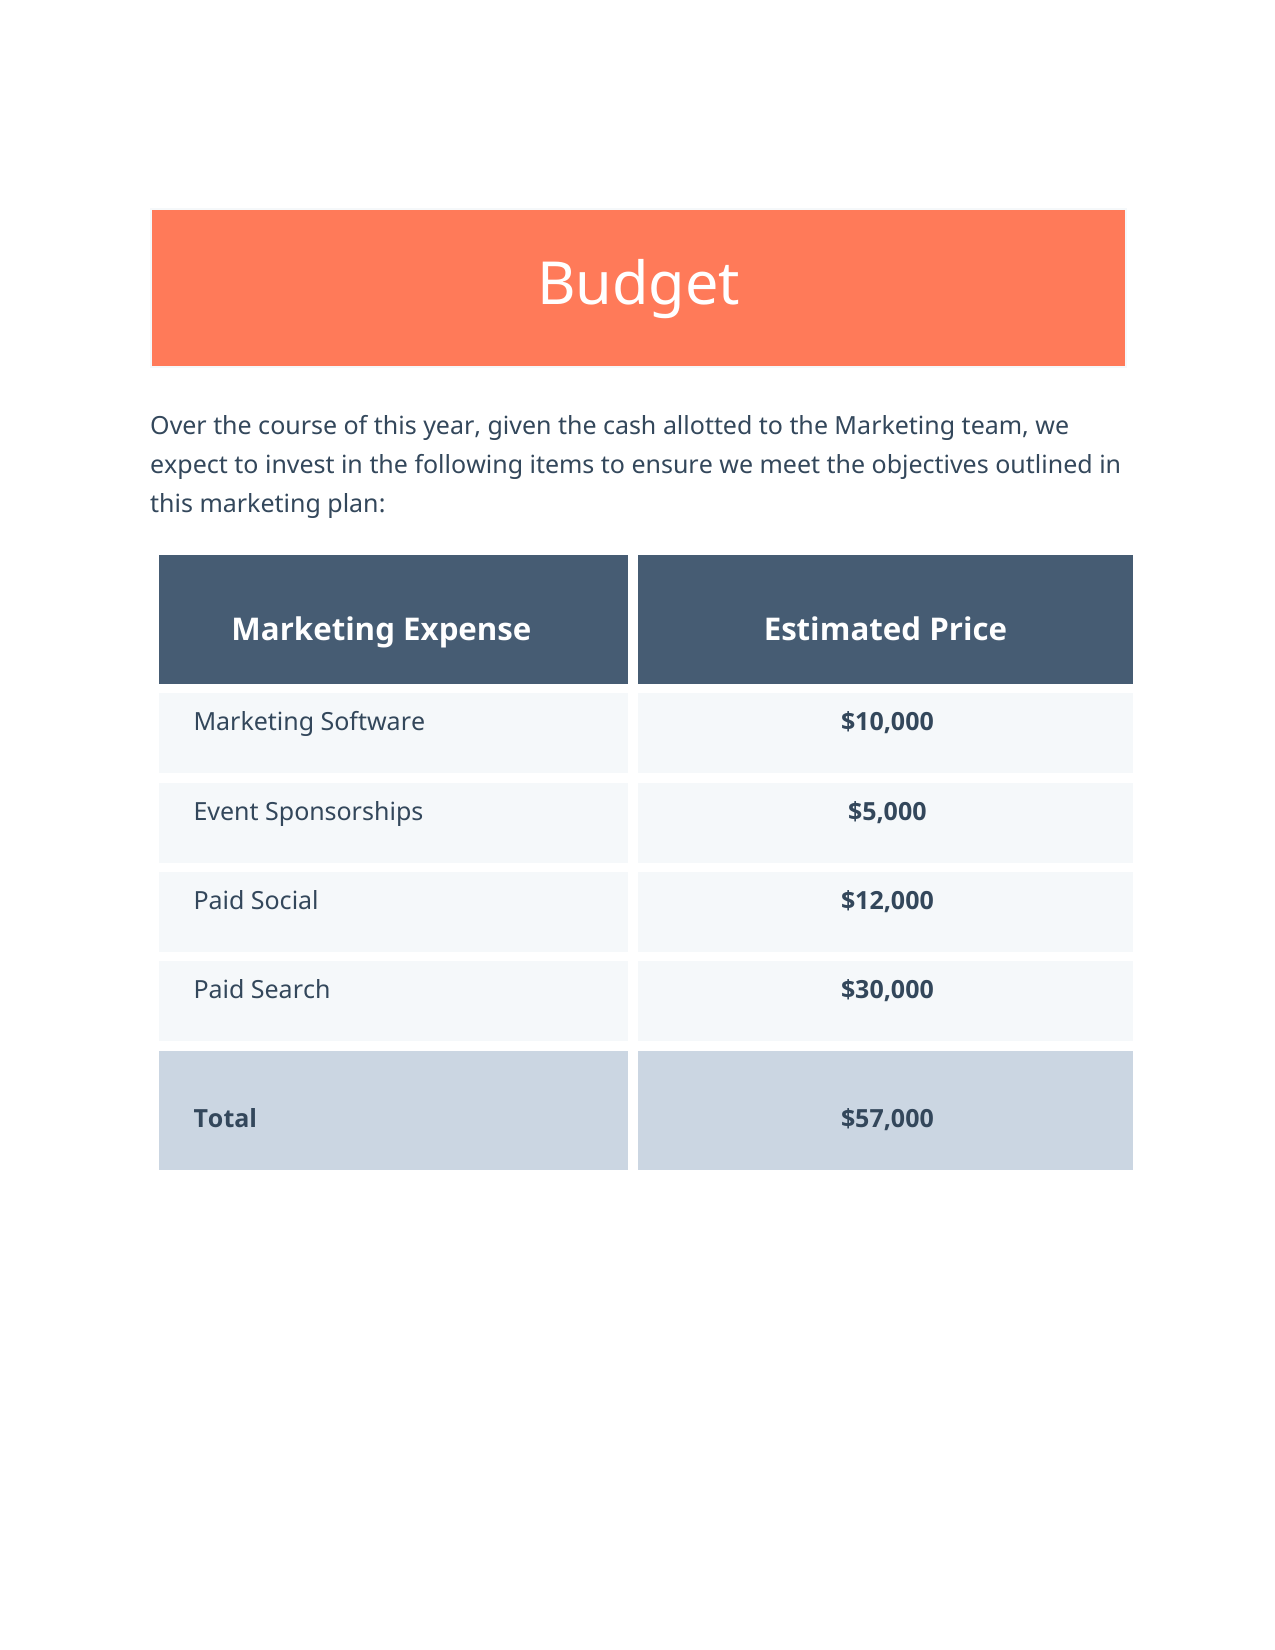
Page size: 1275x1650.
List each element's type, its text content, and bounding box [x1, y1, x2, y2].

table_cell $30,000 [638, 961, 1133, 1041]
table_cell $12,000 [638, 872, 1133, 952]
table_cell $5,000 [638, 783, 1133, 863]
text Over the course of this year, given the cash allotted to the Marketing team, we expect to invest in the following items to ensure we meet the objectives outlined in this marketing plan: [150, 368, 1125, 520]
table_cell $57,000 [638, 1051, 1133, 1170]
table_cell Total [159, 1051, 628, 1170]
table_header Marketing Expense [159, 555, 628, 684]
table_header Budget [152, 210, 1125, 366]
table_cell Paid Search [159, 961, 628, 1041]
table_header Estimated Price [638, 555, 1133, 684]
table_cell Event Sponsorships [159, 783, 628, 863]
table_cell $10,000 [638, 693, 1133, 773]
table_cell Paid Social [159, 872, 628, 952]
table_cell Marketing Software [159, 693, 628, 773]
